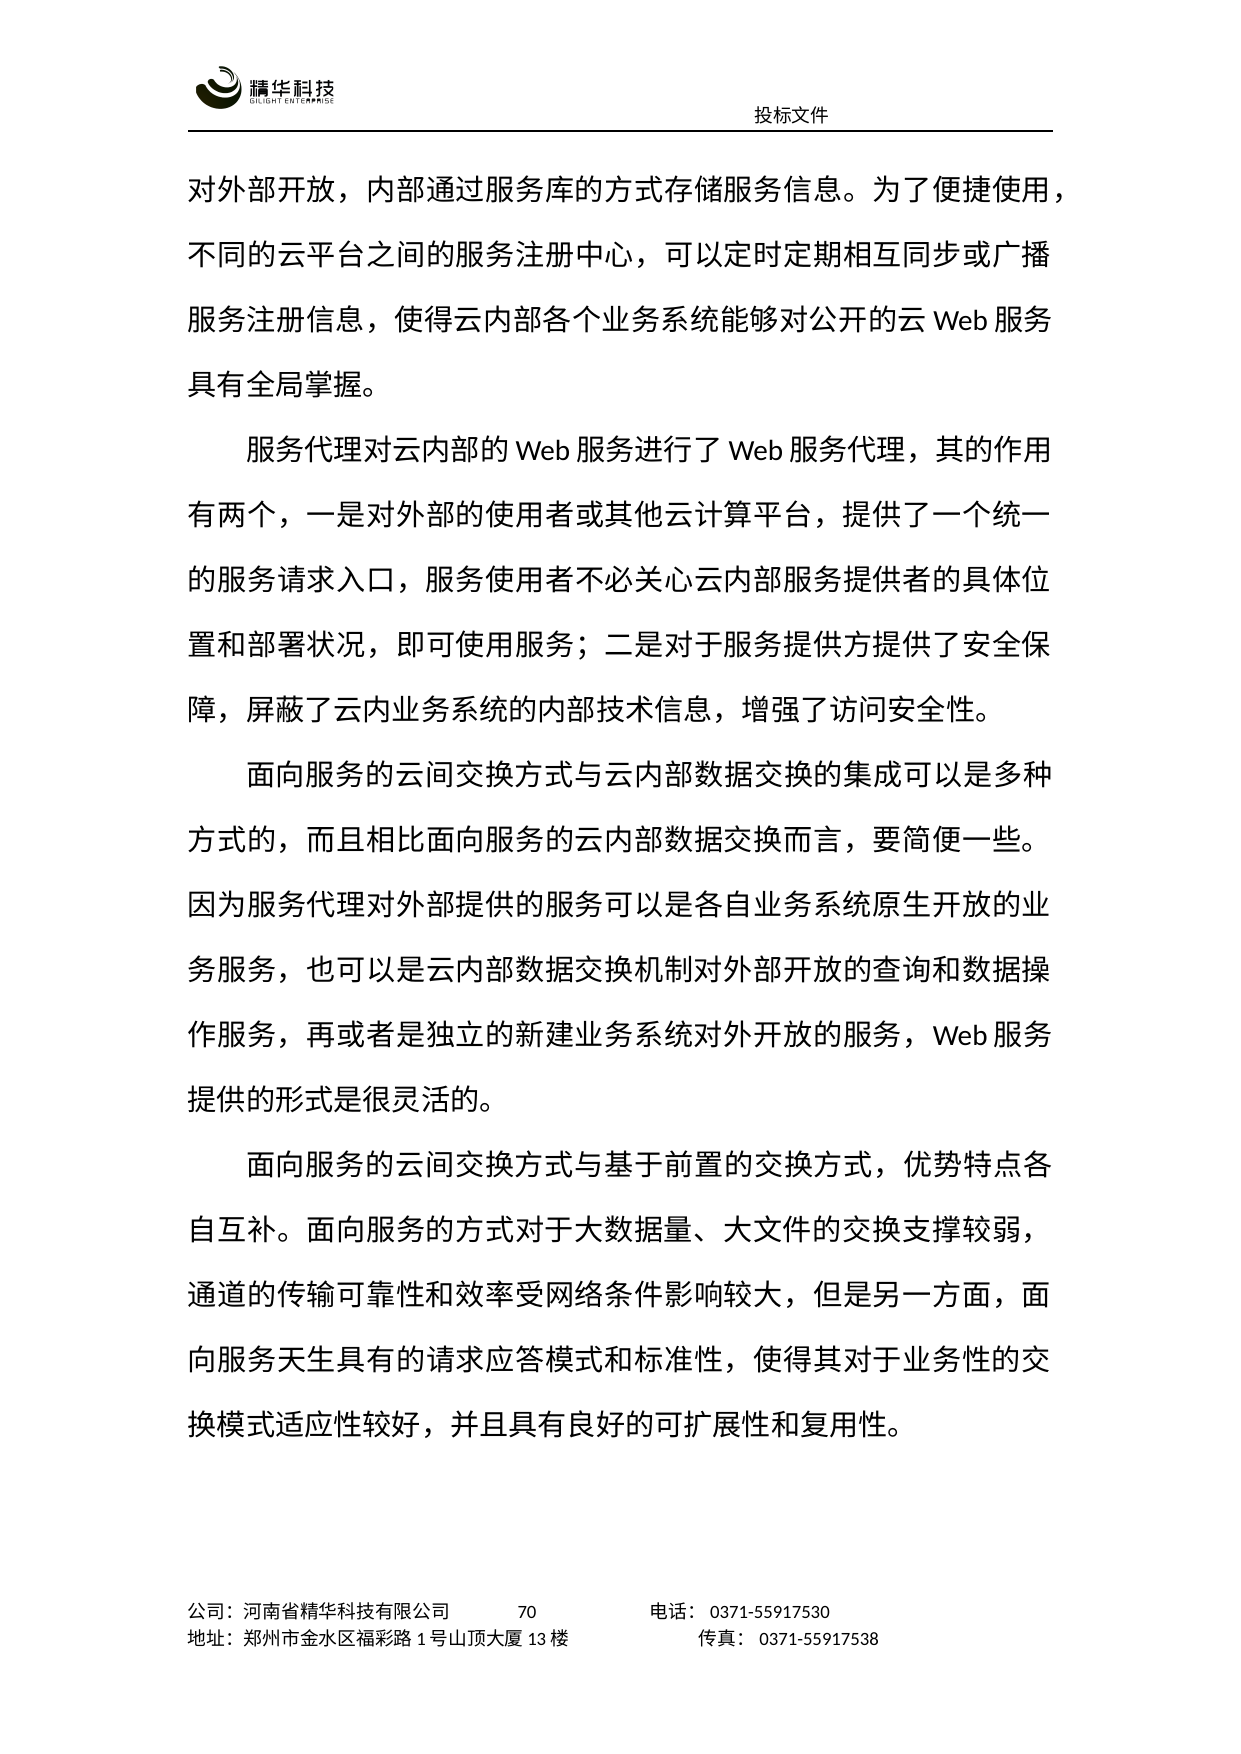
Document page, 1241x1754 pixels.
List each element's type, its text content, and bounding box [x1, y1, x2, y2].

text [187, 155, 1053, 415]
text 面向服务的云间交换方式与基于前置的交换方式，优势特点各自互补。面向服务的方式对于大数据量、大文件的交换支撑较弱，通道的传输可靠性和效率受网络条件影响较大，但是另一方面，面向服务天生具有的请求应答模式和标准性，使得其对于业务性的交换模式适应性较好，并且具有良好的可扩展性和复用性。 [187, 1130, 1053, 1455]
text 面向服务的云间交换方式与云内部数据交换的集成可以是多种方式的，而且相比面向服务的云内部数据交换而言，要简便一些。因为服务代理对外部提供的服务可以是各自业务系统原生开放的业务服务，也可以是云内部数据交换机制对外部开放的查询和数据操作服务，再或者是独立的新建业务系统对外开放的服务，Web服务提供的形式是很灵活的。 [187, 740, 1053, 1130]
text 服务代理对云内部的Web服务进行了Web服务代理，其的作用有两个，一是对外部的使用者或其他云计算平台，提供了一个统一的服务请求入口，服务使用者不必关心云内部服务提供者的具体位置和部署状况，即可使用服务；二是对于服务提供方提供了安全保障，屏蔽了云内业务系统的内部技术信息，增强了访问安全性。 [187, 415, 1053, 740]
